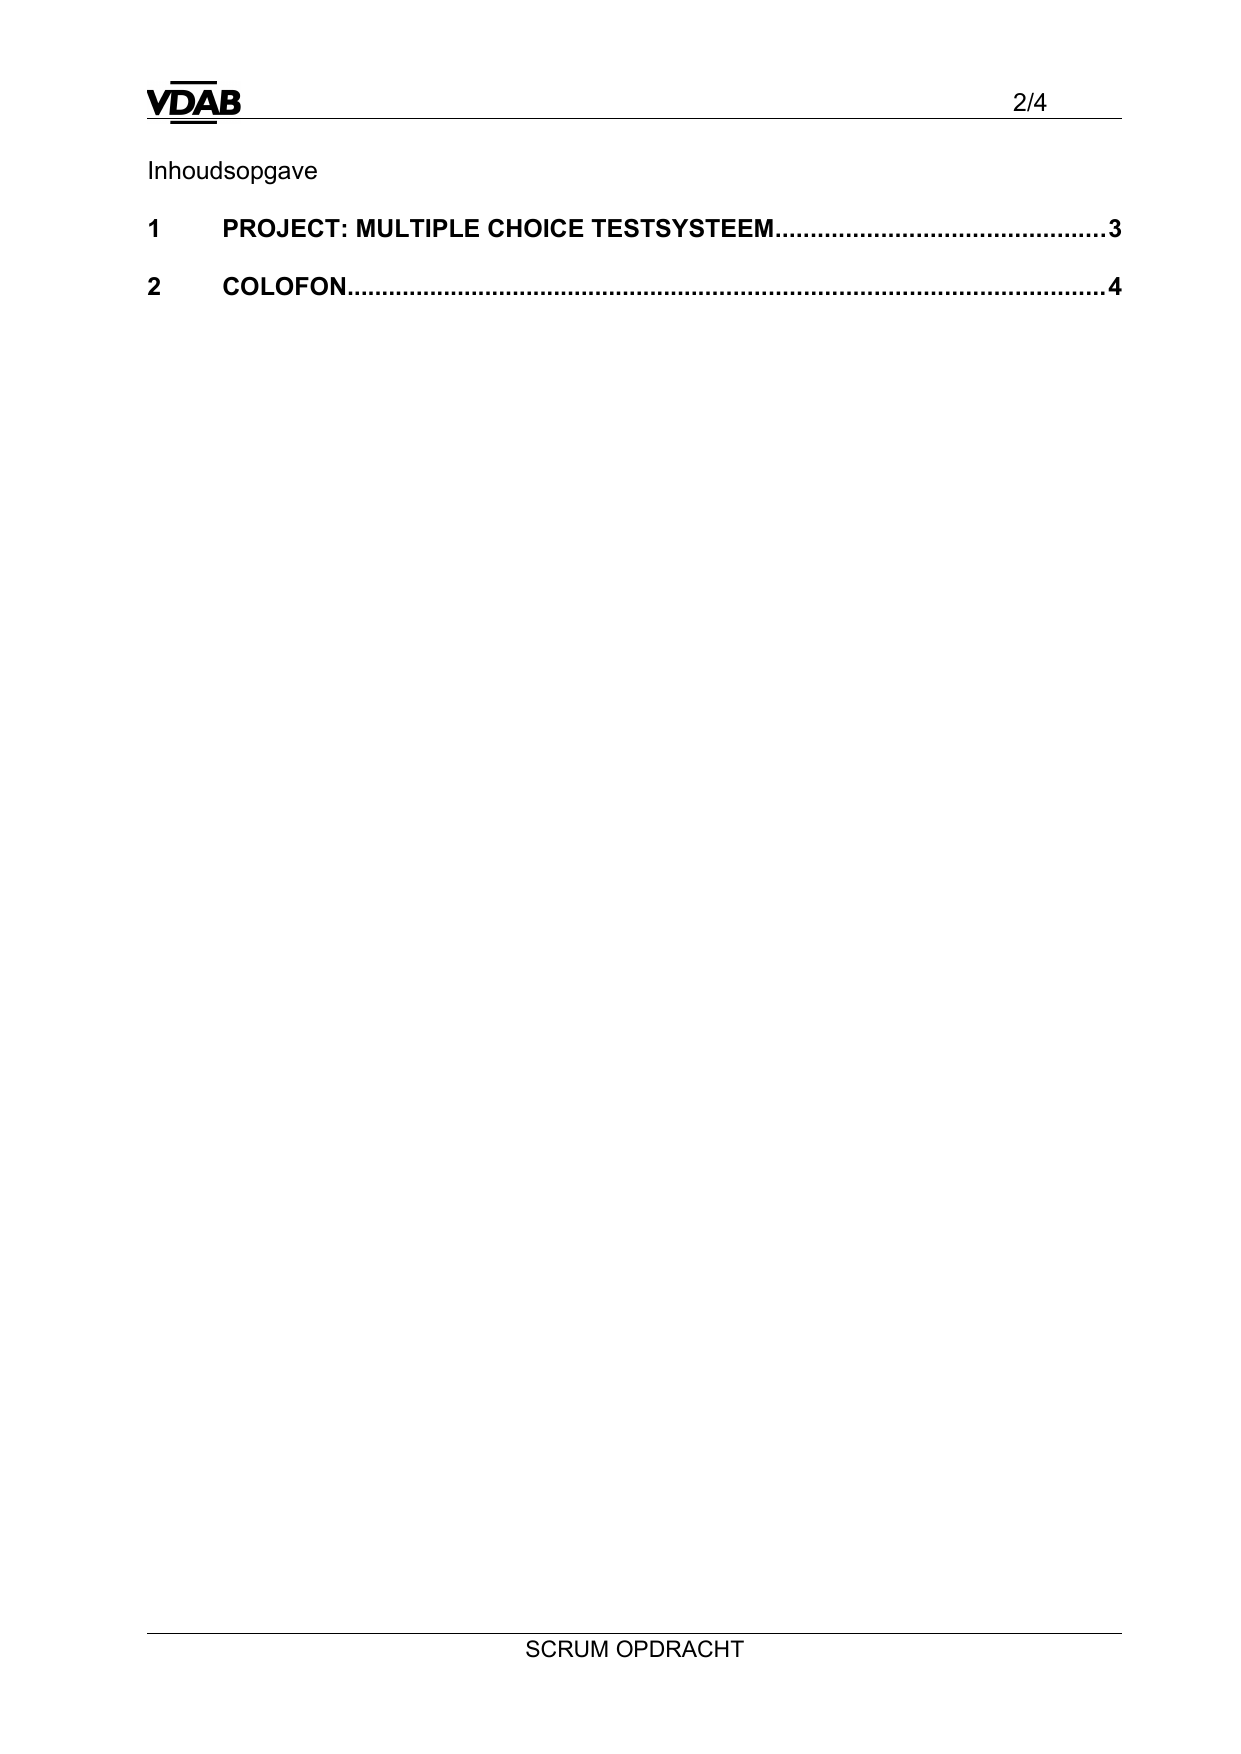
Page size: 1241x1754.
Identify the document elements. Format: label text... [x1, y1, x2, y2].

text 1 Project: Multiple Choice testsysteem 3 [147, 214, 1122, 243]
picture [147, 119, 241, 124]
text Inhoudsopgave [147, 156, 1122, 185]
picture [147, 81, 241, 118]
text 2 COLOFON 4 [147, 272, 1122, 301]
